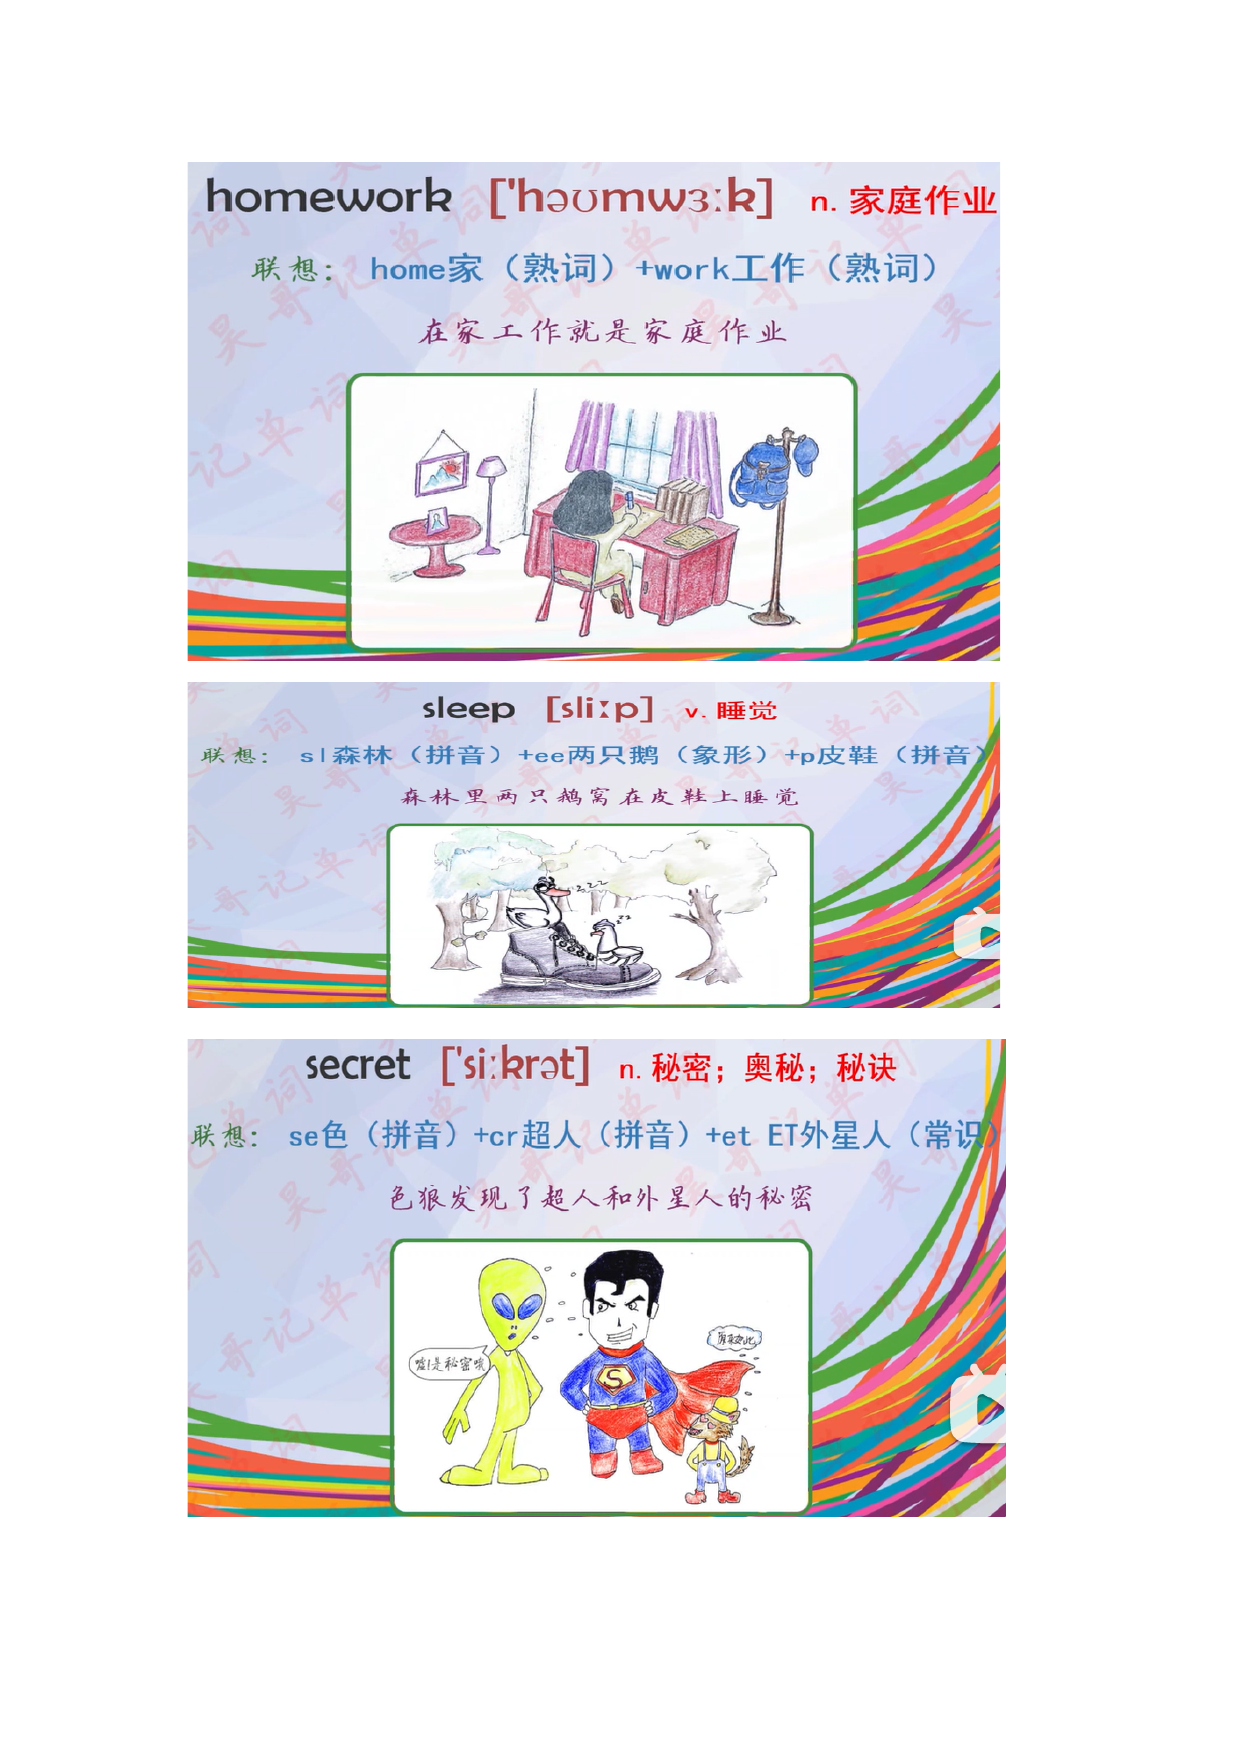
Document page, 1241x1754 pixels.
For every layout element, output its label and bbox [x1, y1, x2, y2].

picture [187, 1039, 1006, 1517]
picture [187, 682, 1001, 1008]
picture [867, 614, 1001, 661]
picture [187, 162, 1001, 661]
